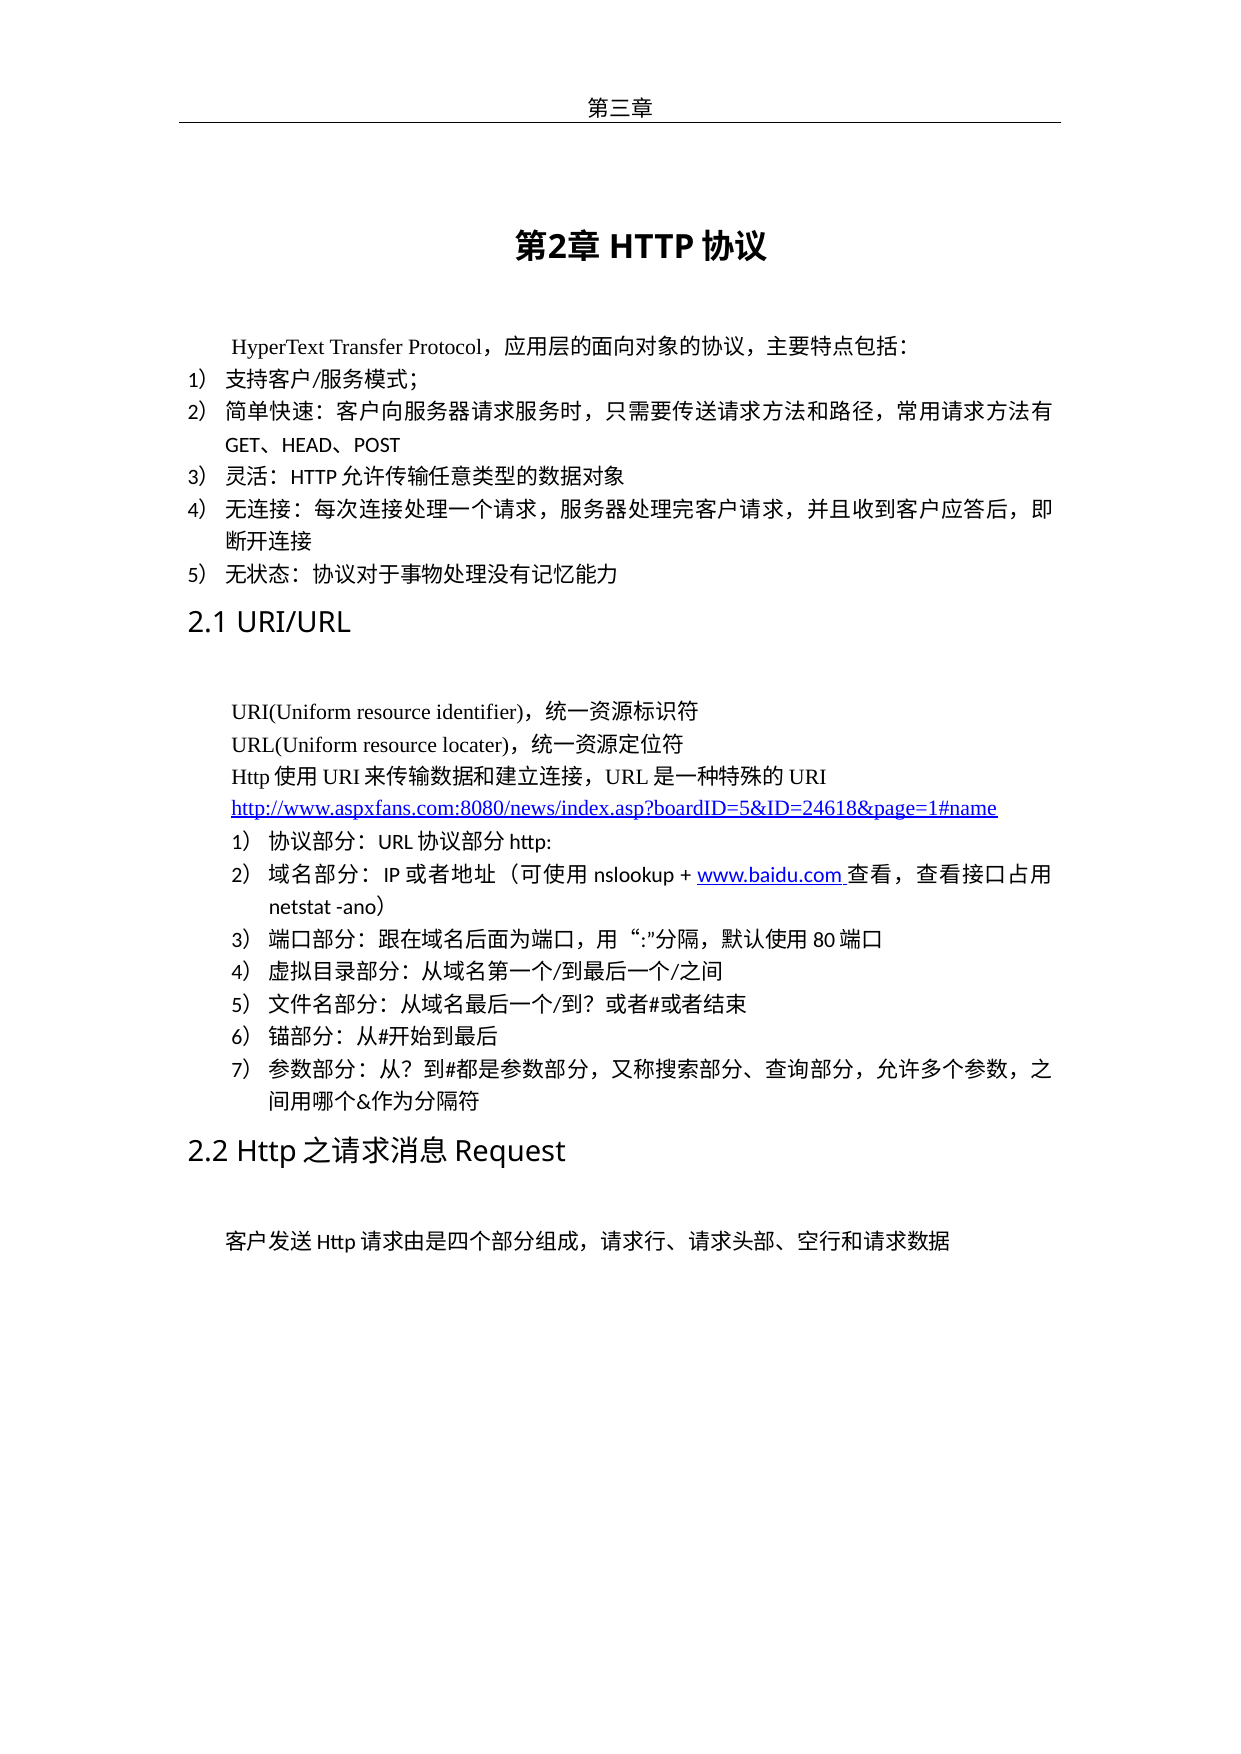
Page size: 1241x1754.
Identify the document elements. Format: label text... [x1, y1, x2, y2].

subtitle Http之请求消息Request [187, 1116, 1053, 1181]
list 文件名部分：从域名最后一个/到？或者#或者结束 [231, 986, 1053, 1019]
list 端口部分：跟在域名后面为端口，用“:”分隔，默认使用80端口 [231, 921, 1053, 954]
text HyperText Transfer Protocol，应用层的面向对象的协议，主要特点包括： [187, 329, 1053, 361]
list 协议部分：URL协议部分http: [231, 824, 1053, 856]
text URI(Uniform resource identifier)，统一资源标识符 [187, 694, 1053, 726]
text http://www.aspxfans.com:8080/news/index.asp?boardID=5&ID=24618&page=1#name [187, 791, 1053, 824]
list 灵活：HTTP允许传输任意类型的数据对象 [187, 459, 1053, 491]
list 虚拟目录部分：从域名第一个/到最后一个/之间 [231, 954, 1053, 986]
list 无连接：每次连接处理一个请求，服务器处理完客户请求，并且收到客户应答后，即断开连接 [187, 491, 1053, 556]
list 锚部分：从#开始到最后 [231, 1019, 1053, 1051]
list 域名部分：IP或者地址（可使用nslookup + www.baidu.com查看，查看接口占用netstat -ano） [231, 856, 1053, 921]
subtitle URI/URL [187, 589, 1053, 654]
text URL(Uniform resource locater)，统一资源定位符 [187, 726, 1053, 759]
text Http使用URI来传输数据和建立连接，URL是一种特殊的URI [187, 759, 1053, 791]
list 无状态：协议对于事物处理没有记忆能力 [187, 556, 1053, 589]
list 简单快速：客户向服务器请求服务时，只需要传送请求方法和路径，常用请求方法有GET、HEAD、POST [187, 394, 1053, 459]
list 支持客户/服务模式； [187, 361, 1053, 394]
list 客户发送Http请求由是四个部分组成，请求行、请求头部、空行和请求数据 [225, 1223, 1053, 1256]
list 参数部分：从？到#都是参数部分，又称搜索部分、查询部分，允许多个参数，之间用哪个&作为分隔符 [231, 1051, 1053, 1116]
subtitle HTTP协议 [187, 212, 1053, 277]
